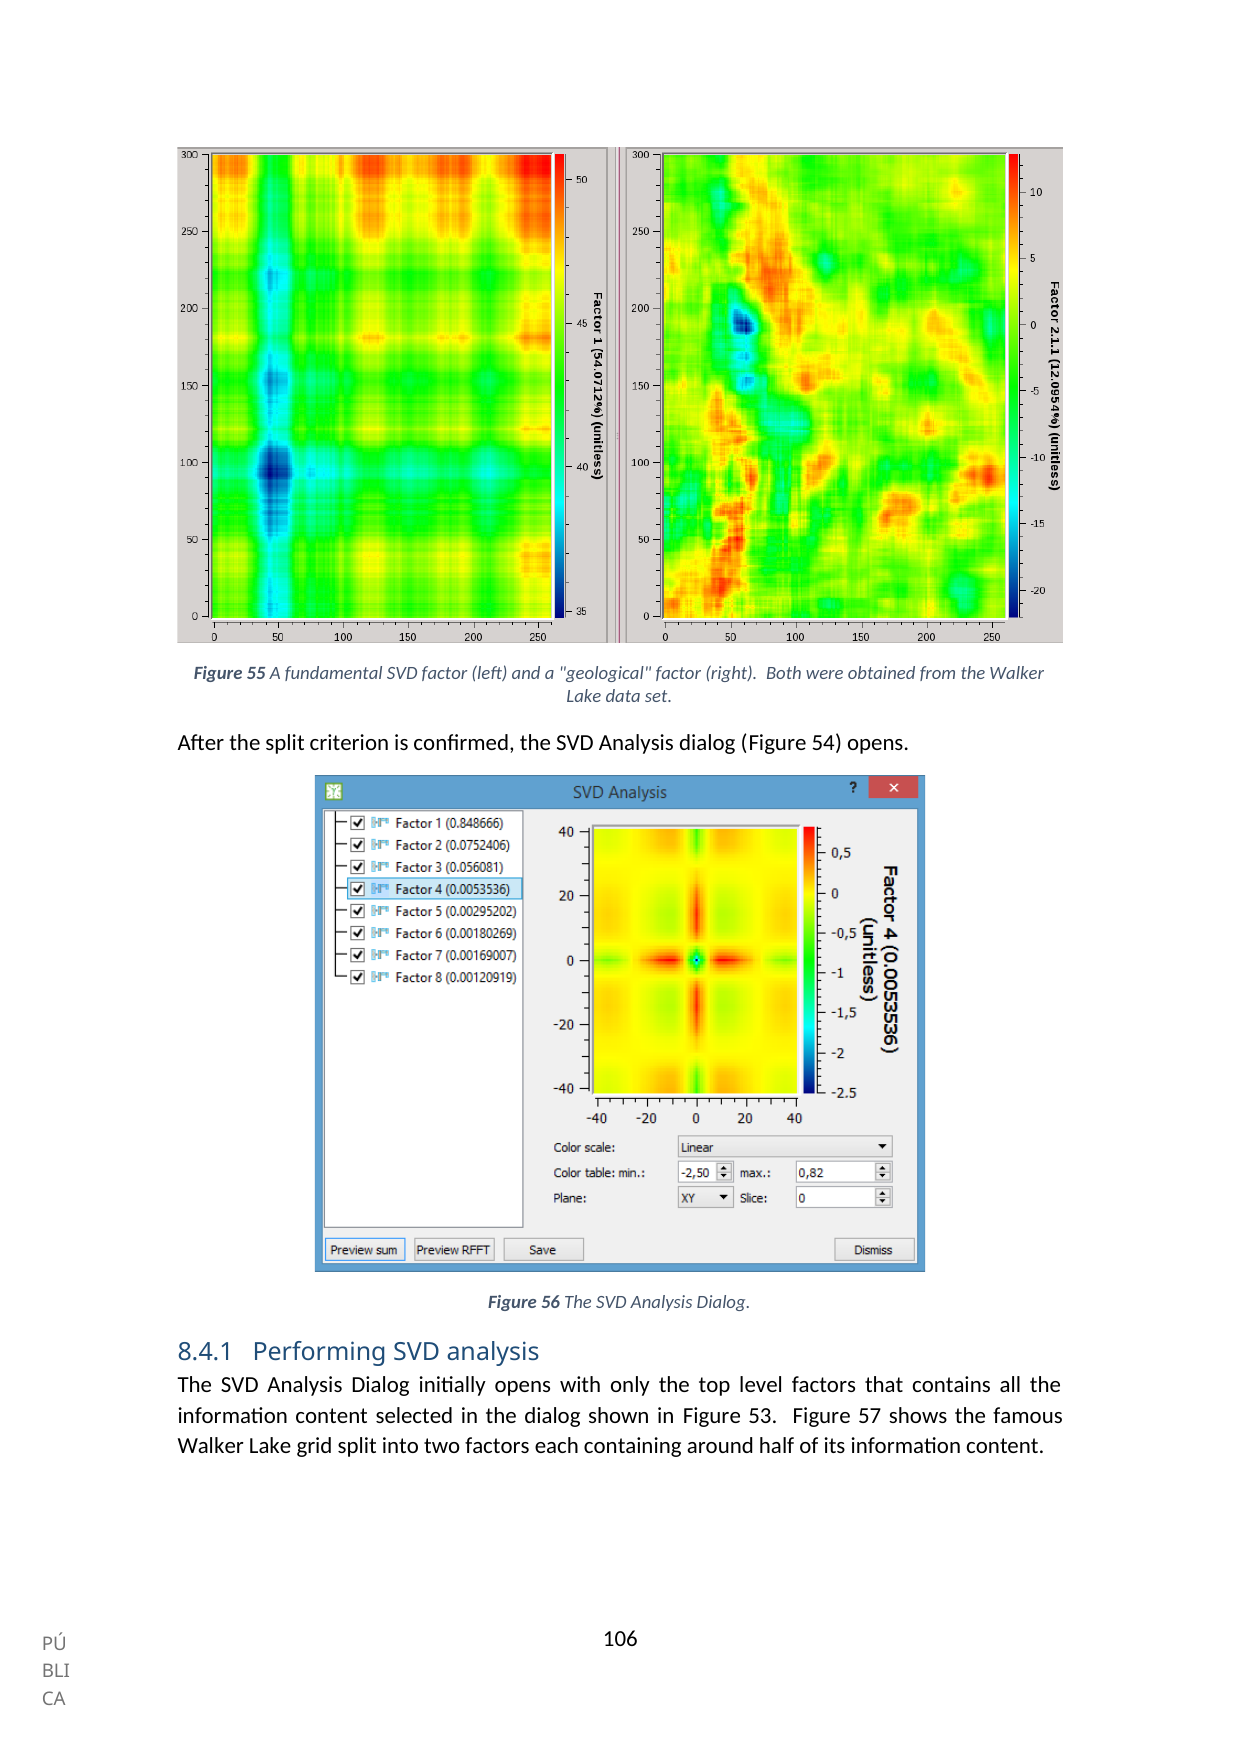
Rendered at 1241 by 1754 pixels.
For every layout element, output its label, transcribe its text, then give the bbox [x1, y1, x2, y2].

text After the split criterion is confirmed, the SVD Analysis dialog (Figure 52) opens. [177, 728, 1063, 756]
text The SVD Analysis Dialog initially opens with only the top level factors that contains all the information content selected in the dialog shown in Figure 51. Figure 55 shows the famous Walker Lake grid split into two factors each containing around half of its information content. [177, 1371, 1063, 1459]
text Figure 56 The SVD Analysis Dialog. [177, 1290, 1063, 1313]
text Figure 55 A fundamental SVD factor (left) and a "geological" factor (right). Both were obtained from the Walker Lake data set. [177, 662, 1063, 707]
picture [314, 775, 926, 1272]
picture [177, 147, 1063, 643]
subtitle Performing SVD analysis [177, 1334, 1063, 1368]
